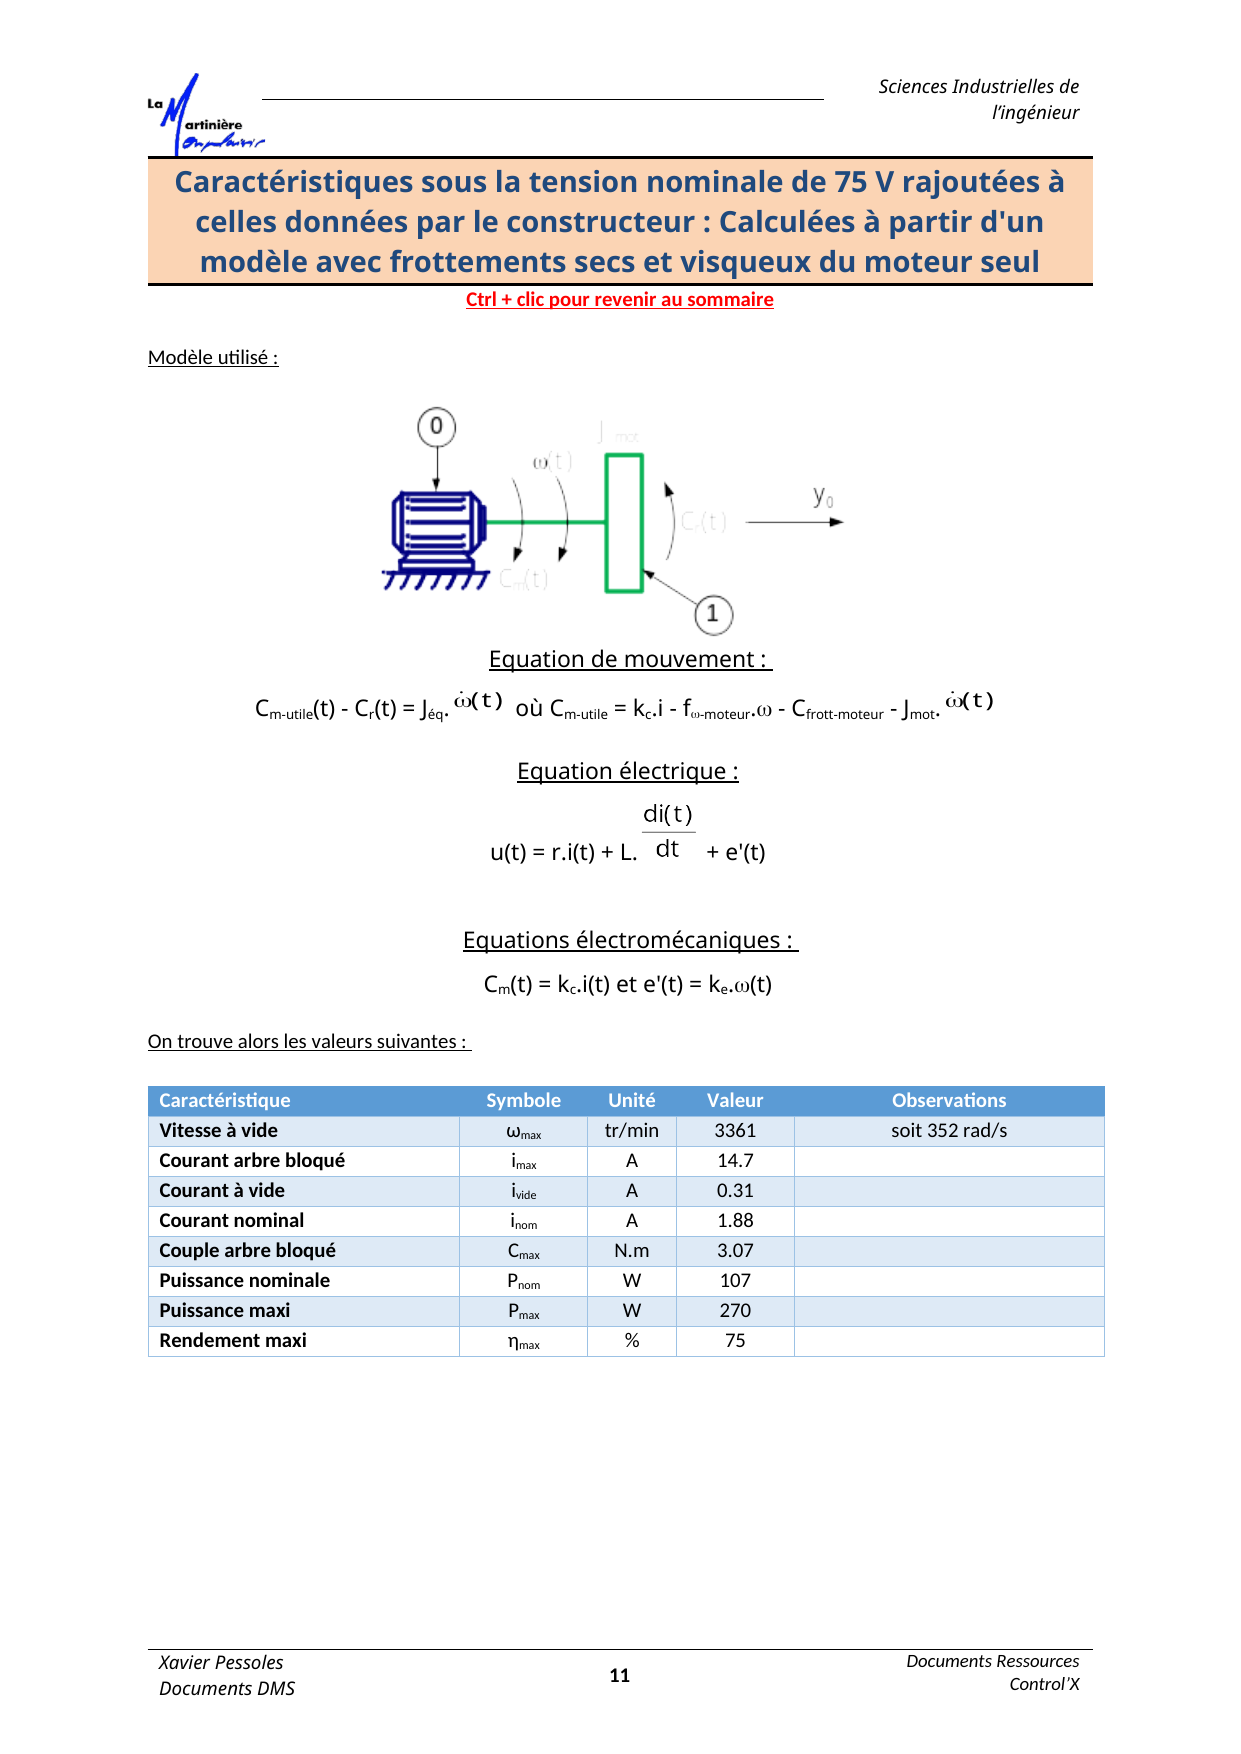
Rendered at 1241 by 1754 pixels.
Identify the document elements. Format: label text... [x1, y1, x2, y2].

table_header Caractéristique [149, 1087, 460, 1116]
table_cell Cmax [460, 1237, 587, 1266]
text Cm-utile(t) - Cr(t) = Jéq. où Cm-utile = kc.i - f-moteur. - Cfrott-moteur - Jmot. [148, 687, 1108, 723]
table_header Observations [794, 1087, 1104, 1116]
table_cell Vitesse à vide [149, 1117, 459, 1146]
table_cell 1.88 [677, 1207, 794, 1236]
table_cell Puissance nominale [149, 1267, 459, 1296]
table_cell [795, 1297, 1104, 1326]
table_cell 3361 [677, 1117, 794, 1146]
text u(t) = r.i(t) + L. + e'(t) [148, 798, 1108, 867]
table_cell Courant à vide [149, 1177, 459, 1206]
table_cell W [588, 1297, 676, 1326]
table_cell 3.07 [677, 1237, 794, 1266]
table_cell Courant arbre bloqué [149, 1147, 459, 1176]
table_cell 270 [677, 1297, 794, 1326]
table_cell [795, 1207, 1104, 1236]
text Cm(t) = kc.i(t) et e'(t) = ke.(t) [148, 967, 1108, 999]
text Equation électrique : [148, 754, 1108, 786]
table_cell Rendement maxi [149, 1327, 459, 1356]
table_header Symbole [460, 1087, 588, 1116]
title Caractéristiques sous la tension nominale de 75 V rajoutées à celles données par le constructeur : Calculées à partir d'un modèle avec frottements secs et visqueux du moteur seul [148, 159, 1093, 283]
table_cell inom [460, 1207, 587, 1236]
table_cell A [588, 1147, 676, 1176]
table_cell soit 352 rad/s [795, 1117, 1104, 1146]
table_cell [795, 1327, 1104, 1356]
text Equation de mouvement : [148, 643, 1108, 674]
table_cell Couple arbre bloqué [149, 1237, 459, 1266]
table_cell Pnom [460, 1267, 587, 1296]
table_cell Courant nominal [149, 1207, 459, 1236]
table_cell 14.7 [677, 1147, 794, 1176]
picture [147, 73, 266, 156]
text On trouve alors les valeurs suivantes : [148, 1028, 1092, 1053]
table_cell 0.31 [677, 1177, 794, 1206]
table_cell [795, 1177, 1104, 1206]
table_cell [795, 1147, 1104, 1176]
table_cell [795, 1267, 1104, 1296]
table_header Unité [588, 1087, 676, 1116]
table_header Valeur [676, 1087, 794, 1116]
table_cell imax [460, 1147, 587, 1176]
table_cell Puissance maxi [149, 1297, 459, 1326]
table_cell ηmax [460, 1327, 587, 1356]
text Ctrl + clic pour revenir au sommaire [148, 286, 1092, 311]
table_cell A [588, 1207, 676, 1236]
table_cell W [588, 1267, 676, 1296]
text Equations électromécaniques : [148, 924, 1108, 955]
table_cell 107 [677, 1267, 794, 1296]
table_cell 75 [677, 1327, 794, 1356]
table_cell ωmax [460, 1117, 587, 1146]
table_cell A [588, 1177, 676, 1206]
table_cell % [588, 1327, 676, 1356]
table_cell tr/min [588, 1117, 676, 1146]
table_cell [795, 1237, 1104, 1266]
table_cell N.m [588, 1237, 676, 1266]
table_cell ivide [460, 1177, 587, 1206]
text Modèle utilisé : [148, 344, 1092, 369]
table_cell Pmax [460, 1297, 587, 1326]
